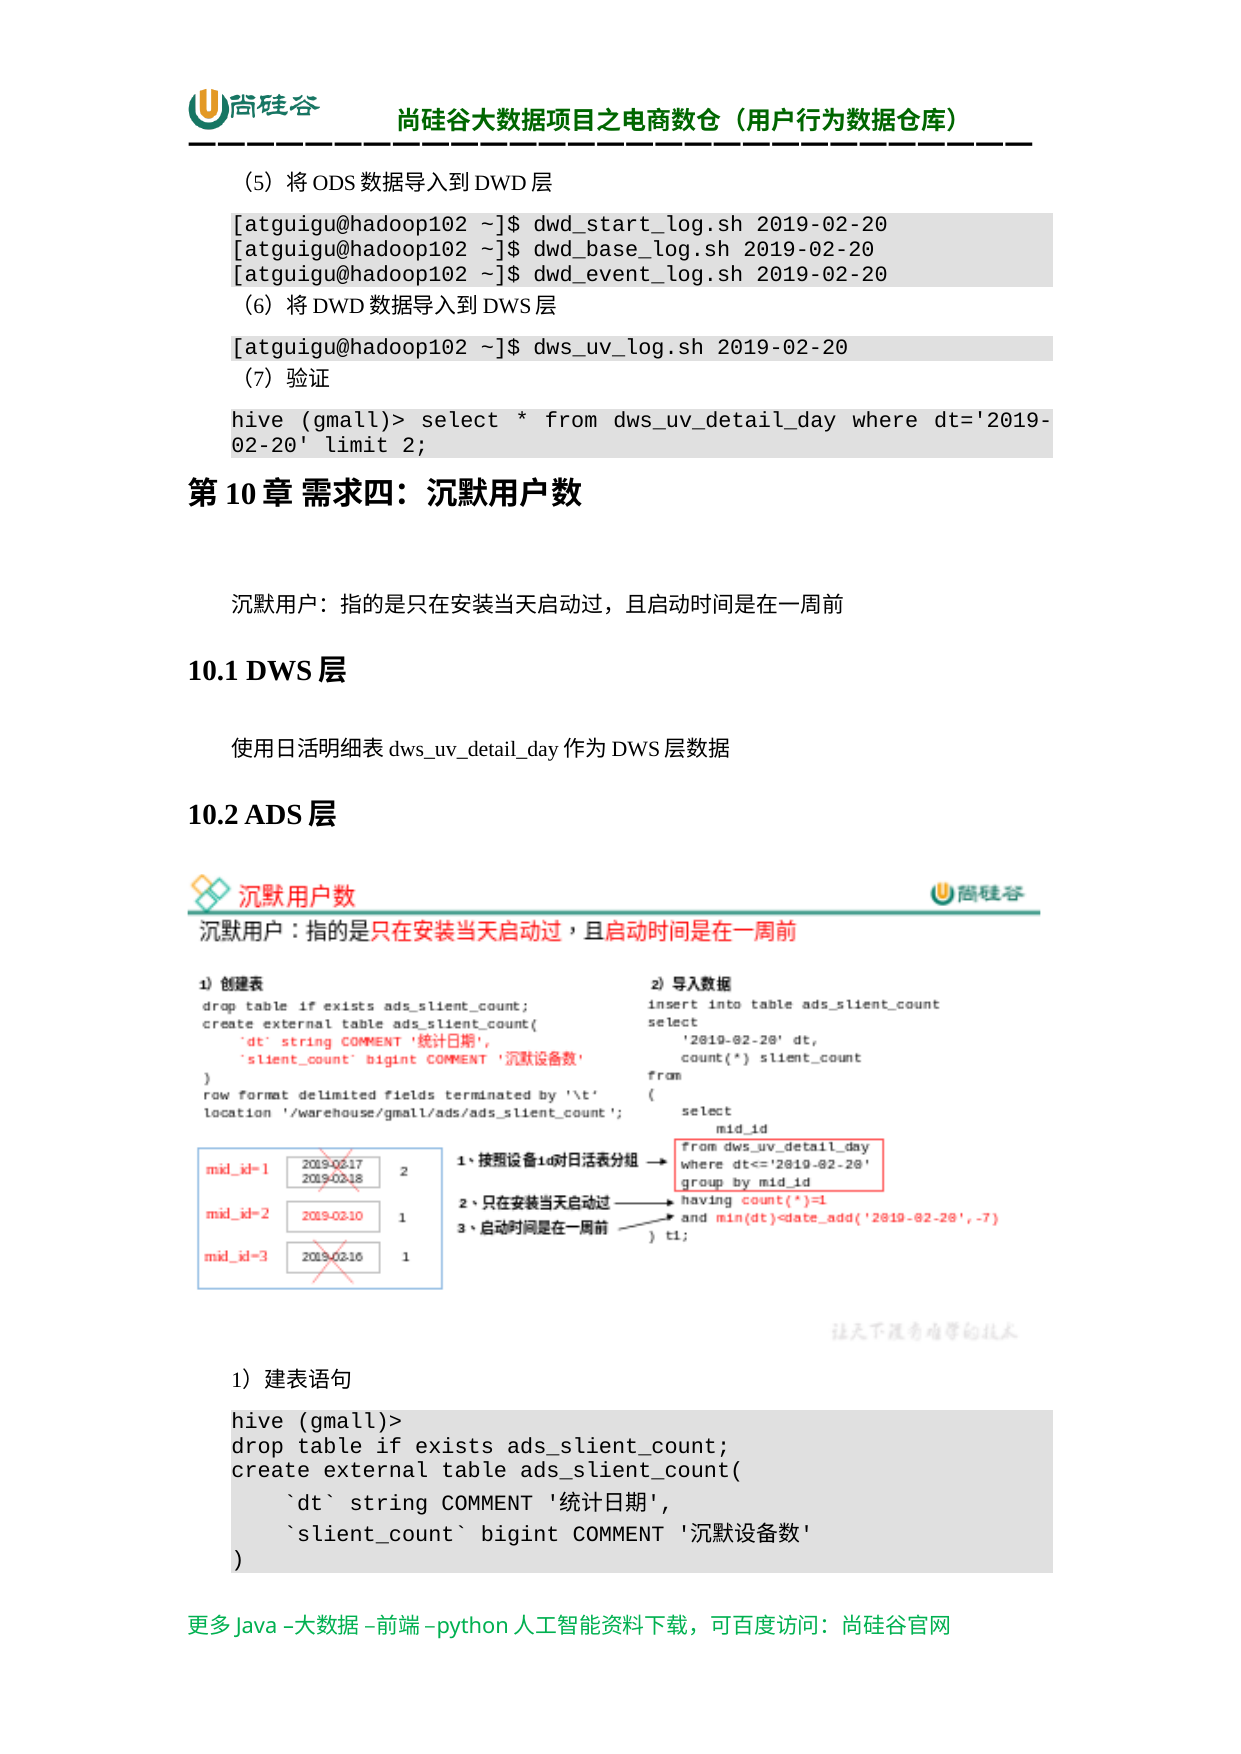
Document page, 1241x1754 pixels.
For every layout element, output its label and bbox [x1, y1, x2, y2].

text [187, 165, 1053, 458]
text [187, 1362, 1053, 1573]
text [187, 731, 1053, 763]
picture [187, 88, 320, 130]
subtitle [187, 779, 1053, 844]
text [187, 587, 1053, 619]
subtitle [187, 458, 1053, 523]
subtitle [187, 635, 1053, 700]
